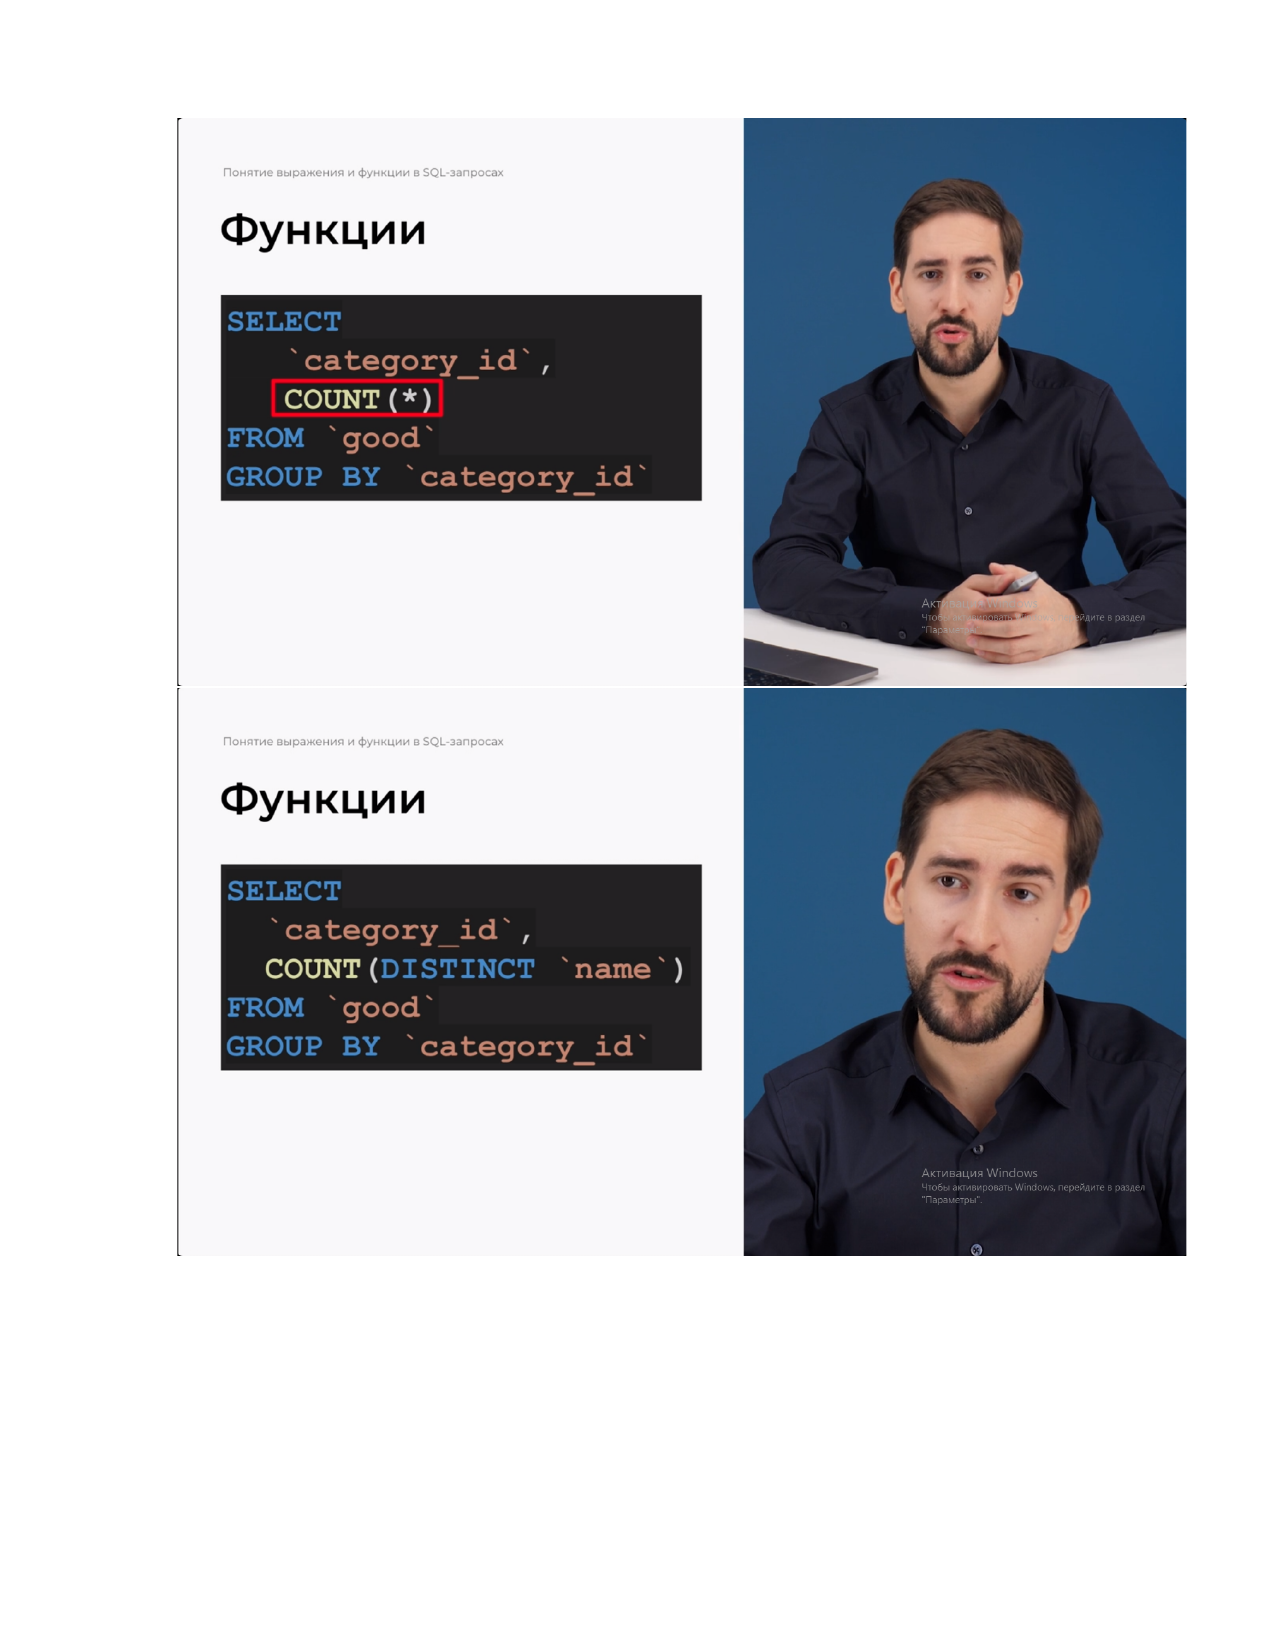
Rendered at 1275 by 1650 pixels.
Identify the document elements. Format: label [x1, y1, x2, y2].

picture [177, 688, 1187, 1256]
picture [177, 118, 1187, 686]
